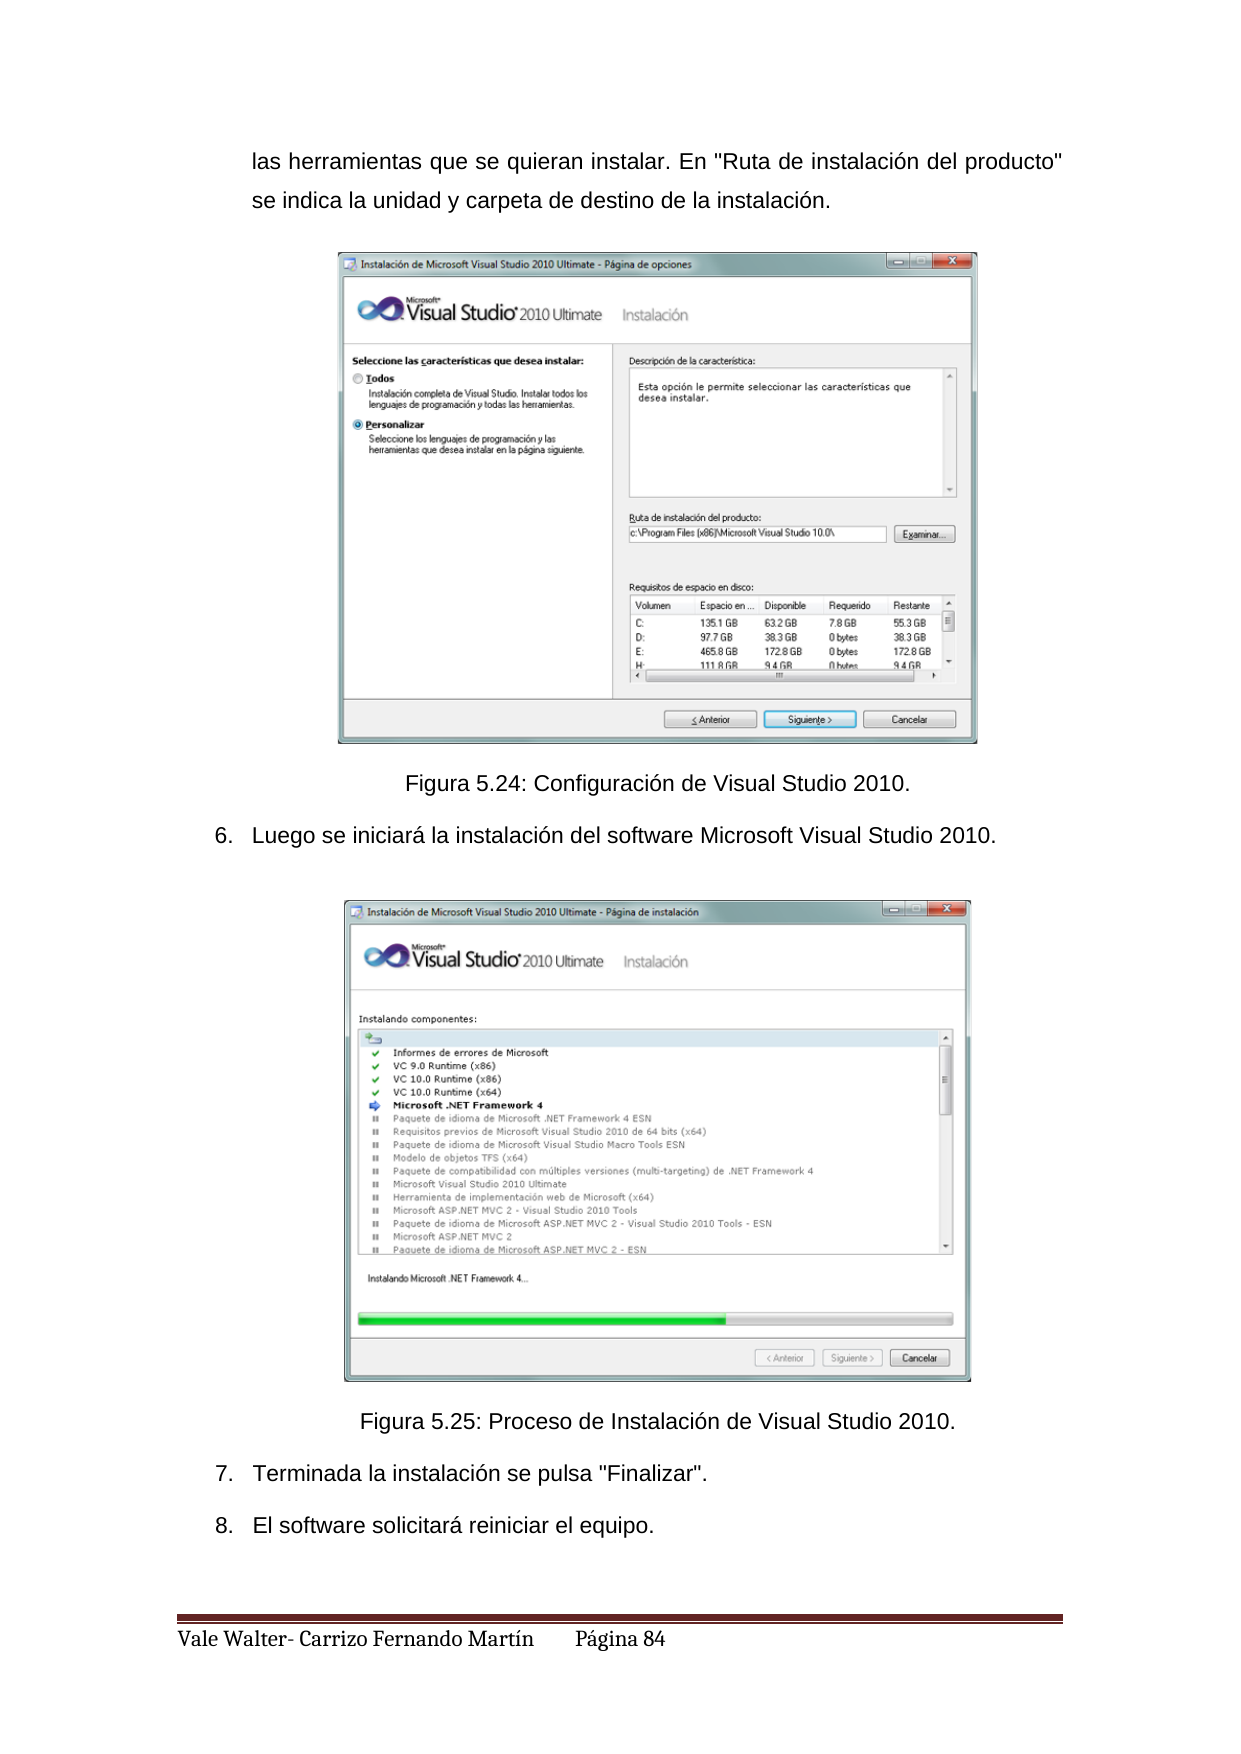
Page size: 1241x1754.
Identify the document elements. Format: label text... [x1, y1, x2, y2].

text Figura 5.25: Proceso de Instalación de Visual Studio 2010. [252, 1408, 1063, 1434]
text Figura 5.24: Configuración de Visual Studio 2010. [252, 770, 1063, 796]
list Luego se iniciará la instalación del software Microsoft Visual Studio 2010. [214, 822, 1063, 849]
picture [337, 252, 978, 744]
list Terminada la instalación se pulsa "Finalizar". [215, 1460, 1063, 1487]
list El software solicitará reiniciar el equipo. [215, 1512, 1063, 1539]
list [214, 148, 1063, 213]
picture [344, 900, 972, 1382]
